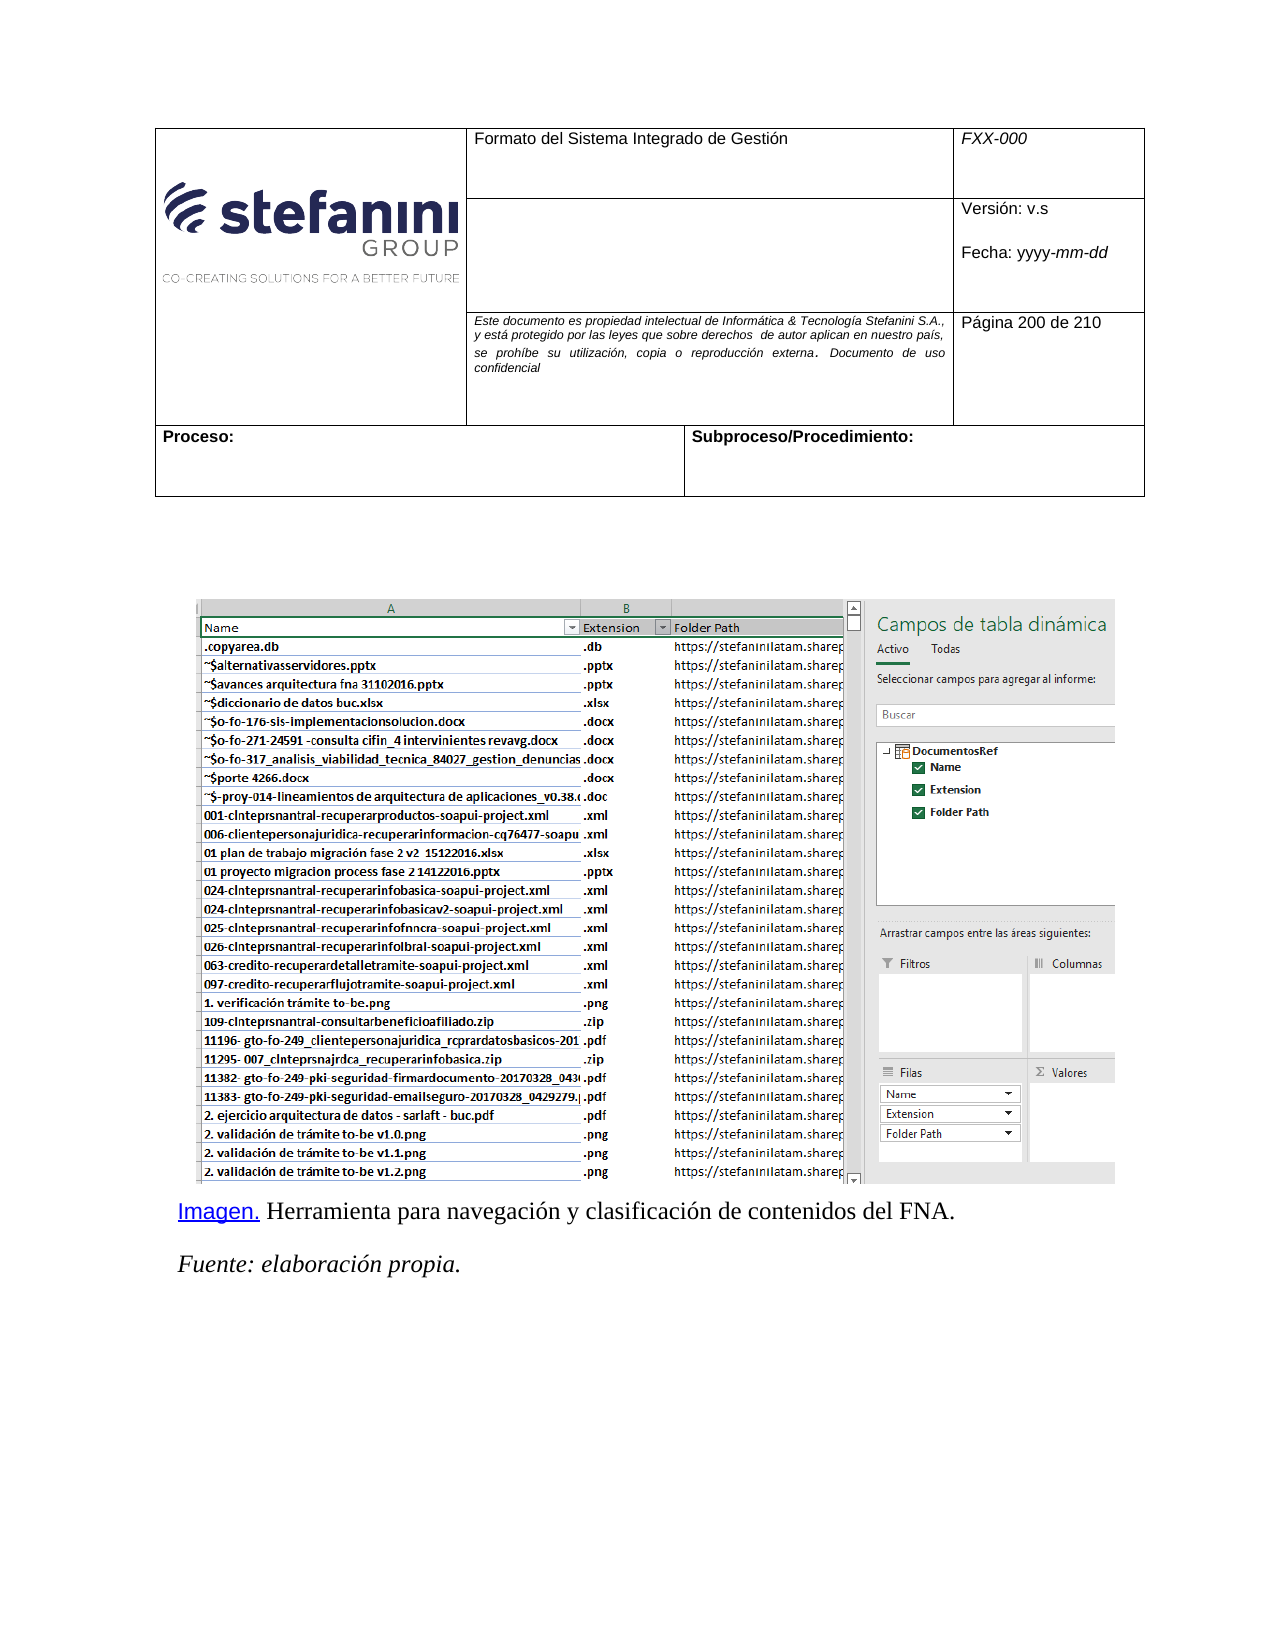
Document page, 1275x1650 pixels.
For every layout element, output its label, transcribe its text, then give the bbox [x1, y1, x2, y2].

text Imagen. Herramienta para navegación y clasificación de contenidos del FNA. [177, 1196, 1098, 1224]
text Fuente: elaboración propia. [177, 1249, 1098, 1278]
picture [196, 599, 1115, 1184]
picture [162, 182, 460, 286]
